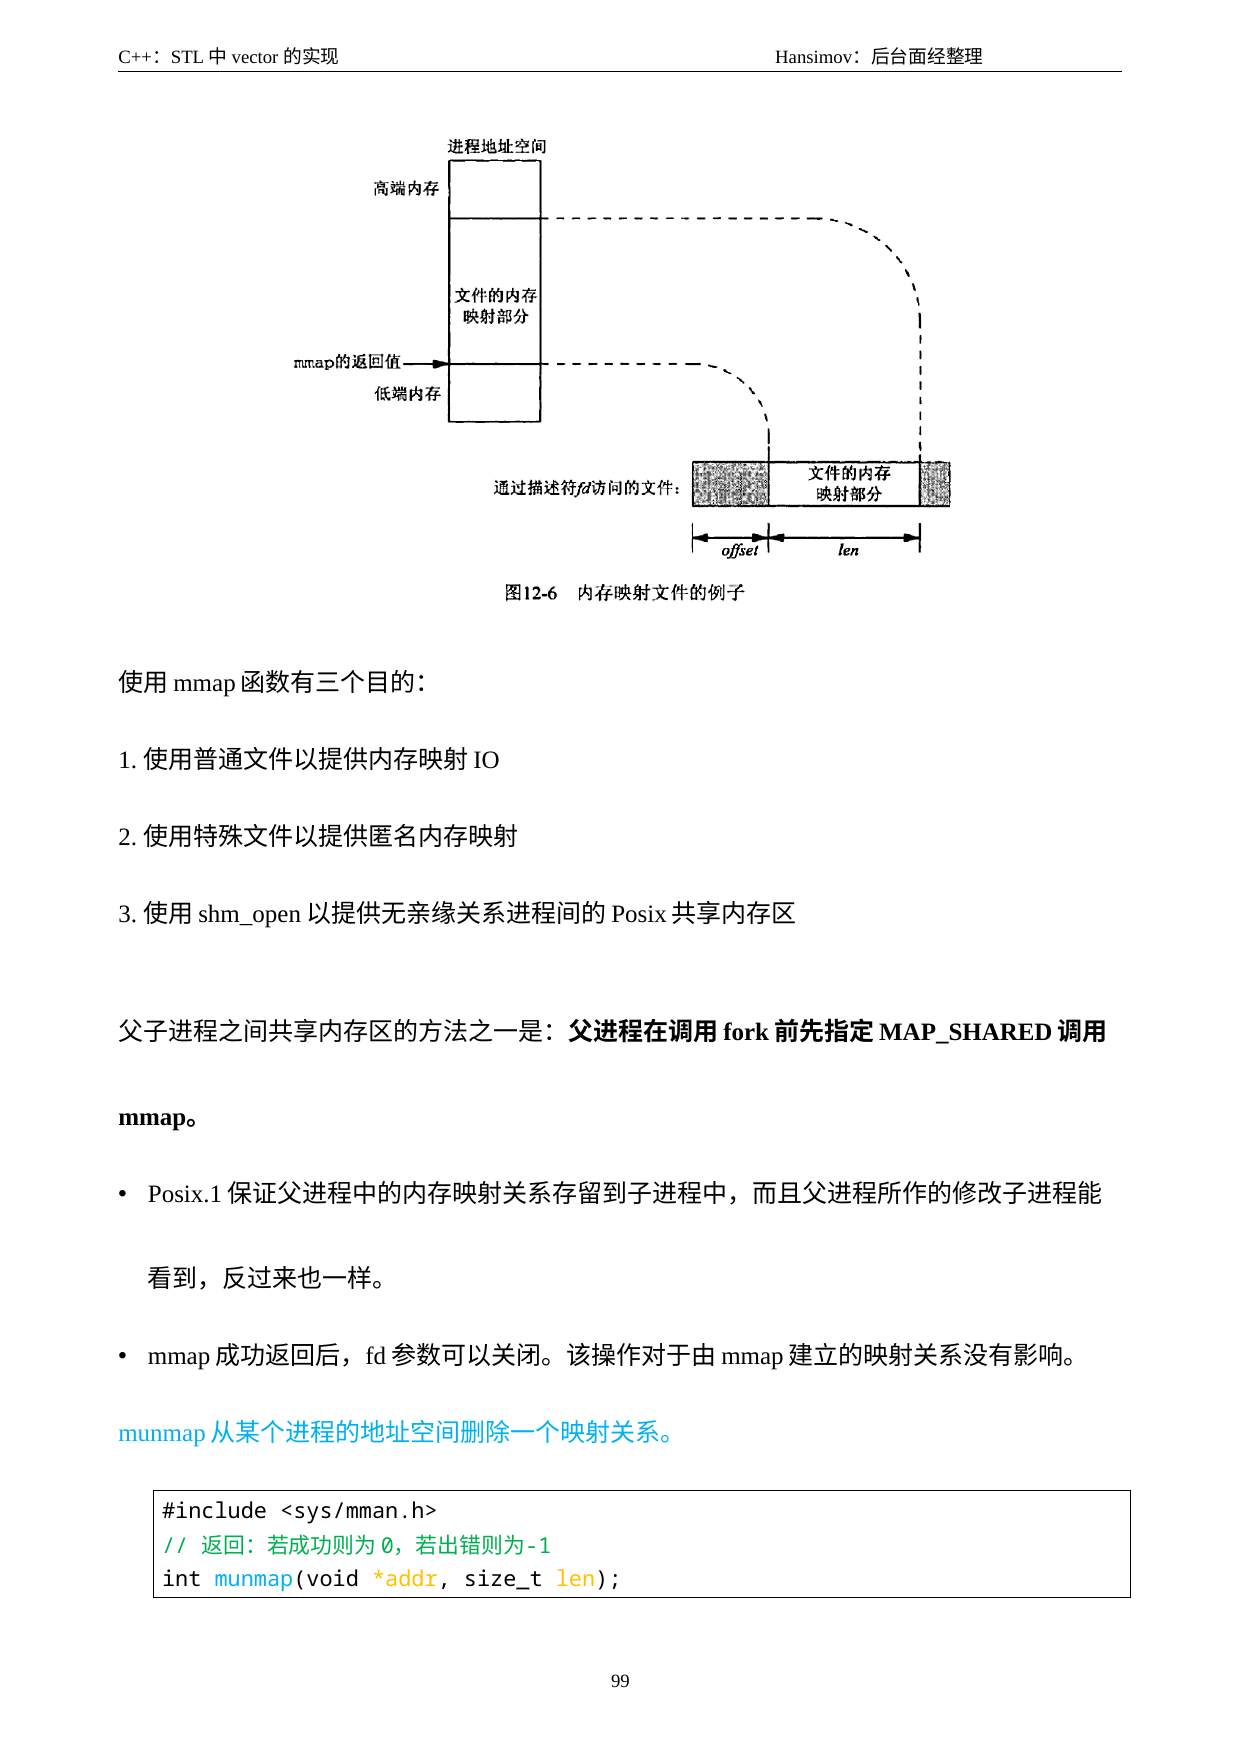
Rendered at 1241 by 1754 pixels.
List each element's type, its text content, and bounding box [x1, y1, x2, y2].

text munmap从某个进程的地址空间删除一个映射关系。 [118, 1396, 1122, 1464]
text 1. 使用普通文件以提供内存映射IO [118, 723, 1122, 791]
text Posix.1保证父进程中的内存映射关系存留到子进程中，而且父进程所作的修改子进程能看到，反过来也一样。 [118, 1157, 1122, 1310]
list int munmap(void *addr, size_t len); [154, 1558, 1130, 1597]
text 2. 使用特殊文件以提供匿名内存映射 [118, 800, 1122, 868]
list #include <sys/mman.h> [154, 1491, 1130, 1524]
text 使用mmap函数有三个目的： [118, 646, 1122, 714]
text mmap成功返回后，fd参数可以关闭。该操作对于由mmap建立的映射关系没有影响。 [118, 1319, 1122, 1387]
picture [265, 129, 975, 609]
text 3. 使用shm_open以提供无亲缘关系进程间的Posix共享内存区 [118, 877, 1122, 945]
list // 返回：若成功则为0，若出错则为-1 [154, 1524, 1130, 1558]
text 父子进程之间共享内存区的方法之一是：父进程在调用fork前先指定MAP_SHARED调用mmap。 [118, 996, 1122, 1148]
